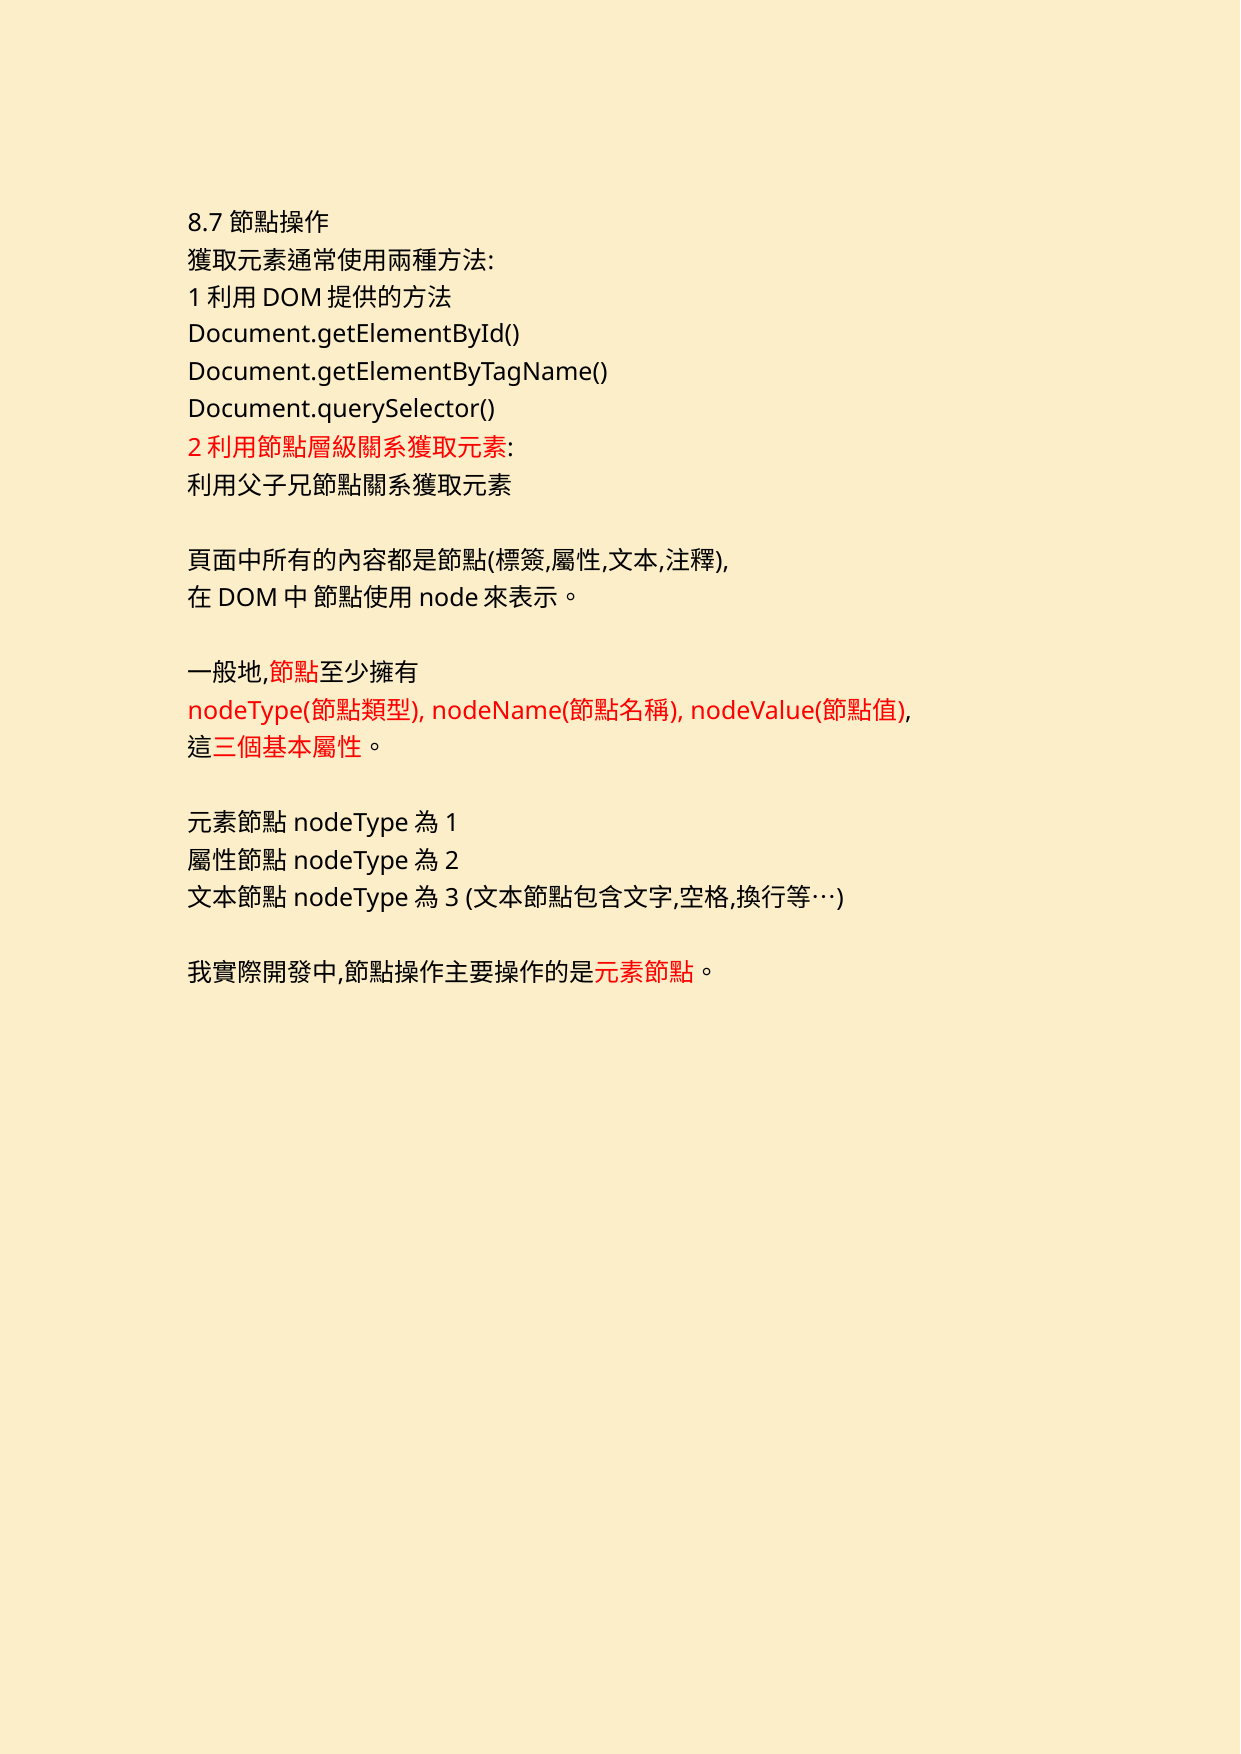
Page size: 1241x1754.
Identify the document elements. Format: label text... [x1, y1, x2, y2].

text 頁面中所有的內容都是節點(標簽,屬性,文本,注釋), [187, 539, 1053, 577]
text 這三個基本屬性。 [187, 727, 1053, 764]
text 一般地,節點至少擁有 [187, 652, 1053, 689]
text 屬性節點 nodeType為 2 [187, 839, 1053, 877]
text 在DOM中 節點使用node來表示。 [187, 577, 1053, 614]
text Document.getElementById() [187, 314, 1053, 352]
text 2利用節點層級關系獲取元素: [187, 427, 1053, 464]
text 8.7 節點操作 [187, 202, 1053, 239]
text 1利用DOM提供的方法 [187, 277, 1053, 314]
text 文本節點 nodeType為 3 (文本節點包含文字,空格,換行等…) [187, 877, 1053, 914]
text nodeType(節點類型), nodeName(節點名稱), nodeValue(節點值), [187, 689, 1053, 727]
text Document.getElementByTagName() [187, 352, 1053, 389]
text Document.querySelector() [187, 389, 1053, 427]
text 元素節點 nodeType為 1 [187, 802, 1053, 839]
text 我實際開發中,節點操作主要操作的是元素節點。 [187, 952, 1053, 989]
text 獲取元素通常使用兩種方法: [187, 239, 1053, 277]
text 利用父子兄節點關系獲取元素 [187, 464, 1053, 502]
